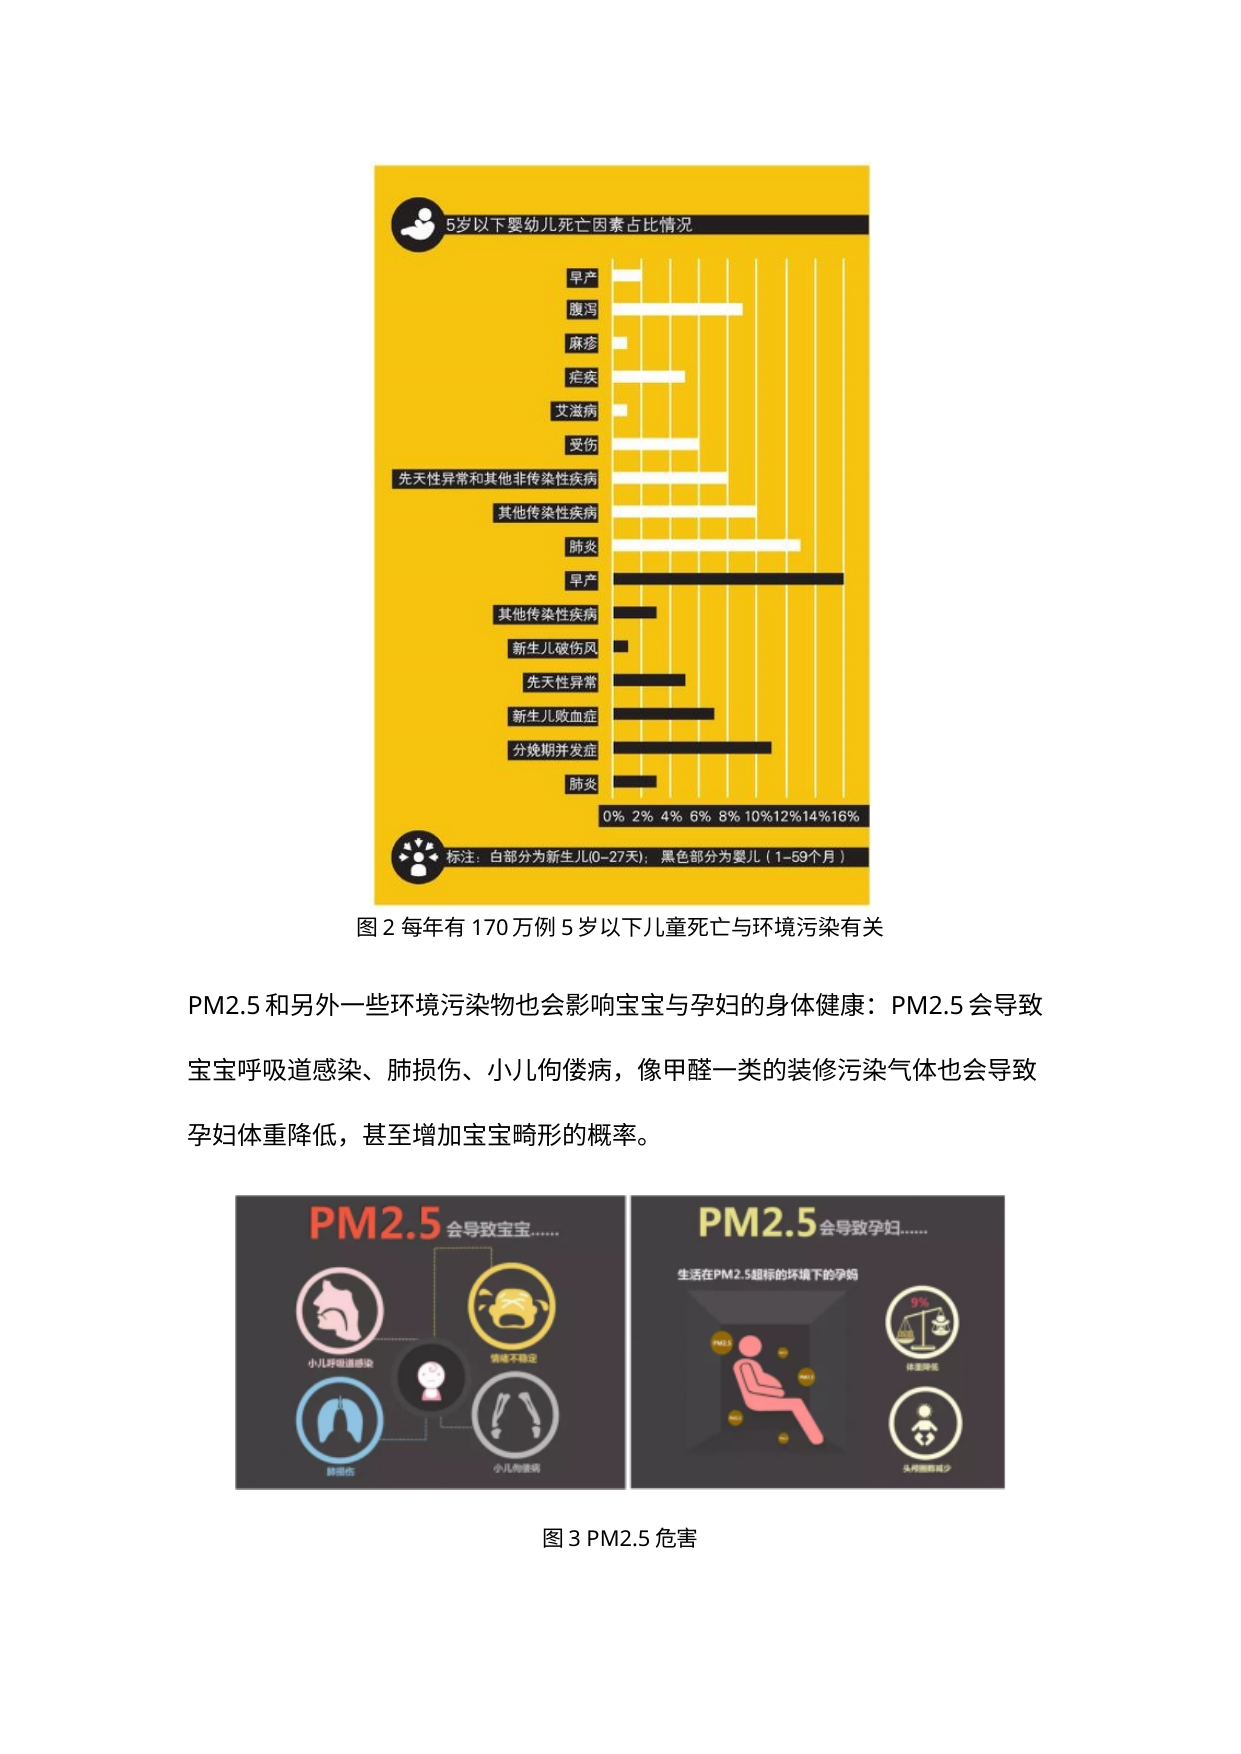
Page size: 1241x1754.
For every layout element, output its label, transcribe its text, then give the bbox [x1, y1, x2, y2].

text 图3 PM2.5危害 [187, 1520, 1053, 1553]
text 图2 每年有170万例5岁以下儿童死亡与环境污染有关 [187, 909, 1053, 942]
text PM2.5和另外一些环境污染物也会影响宝宝与孕妇的身体健康：PM2.5会导致宝宝呼吸道感染、肺损伤、小儿佝偻病，像甲醛一类的装修污染气体也会导致孕妇体重降低，甚至增加宝宝畸形的概率。 [187, 971, 1053, 1166]
picture [369, 162, 872, 909]
picture [235, 1195, 1005, 1490]
